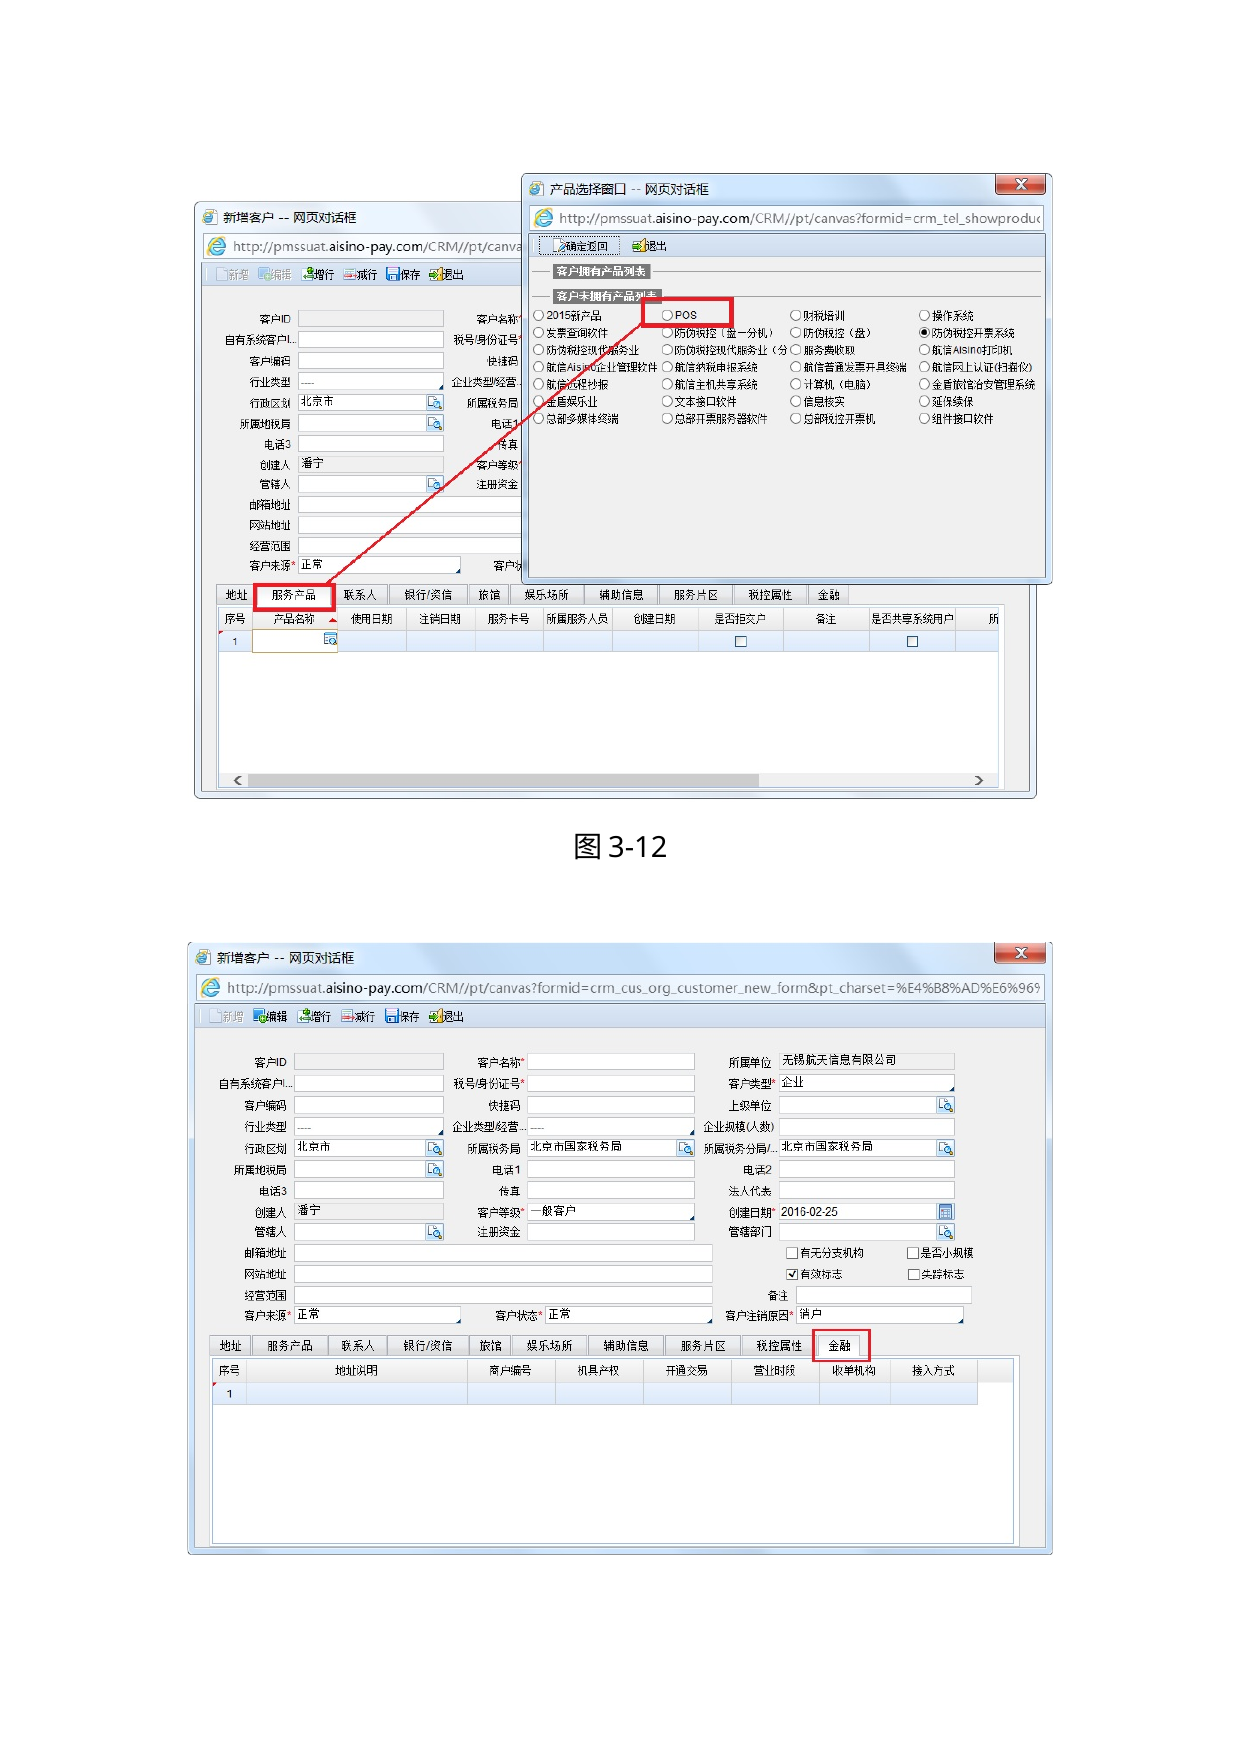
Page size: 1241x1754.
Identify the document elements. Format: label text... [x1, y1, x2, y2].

text 图3-12 [187, 812, 1053, 877]
picture [187, 942, 1053, 1555]
picture [187, 172, 1053, 802]
